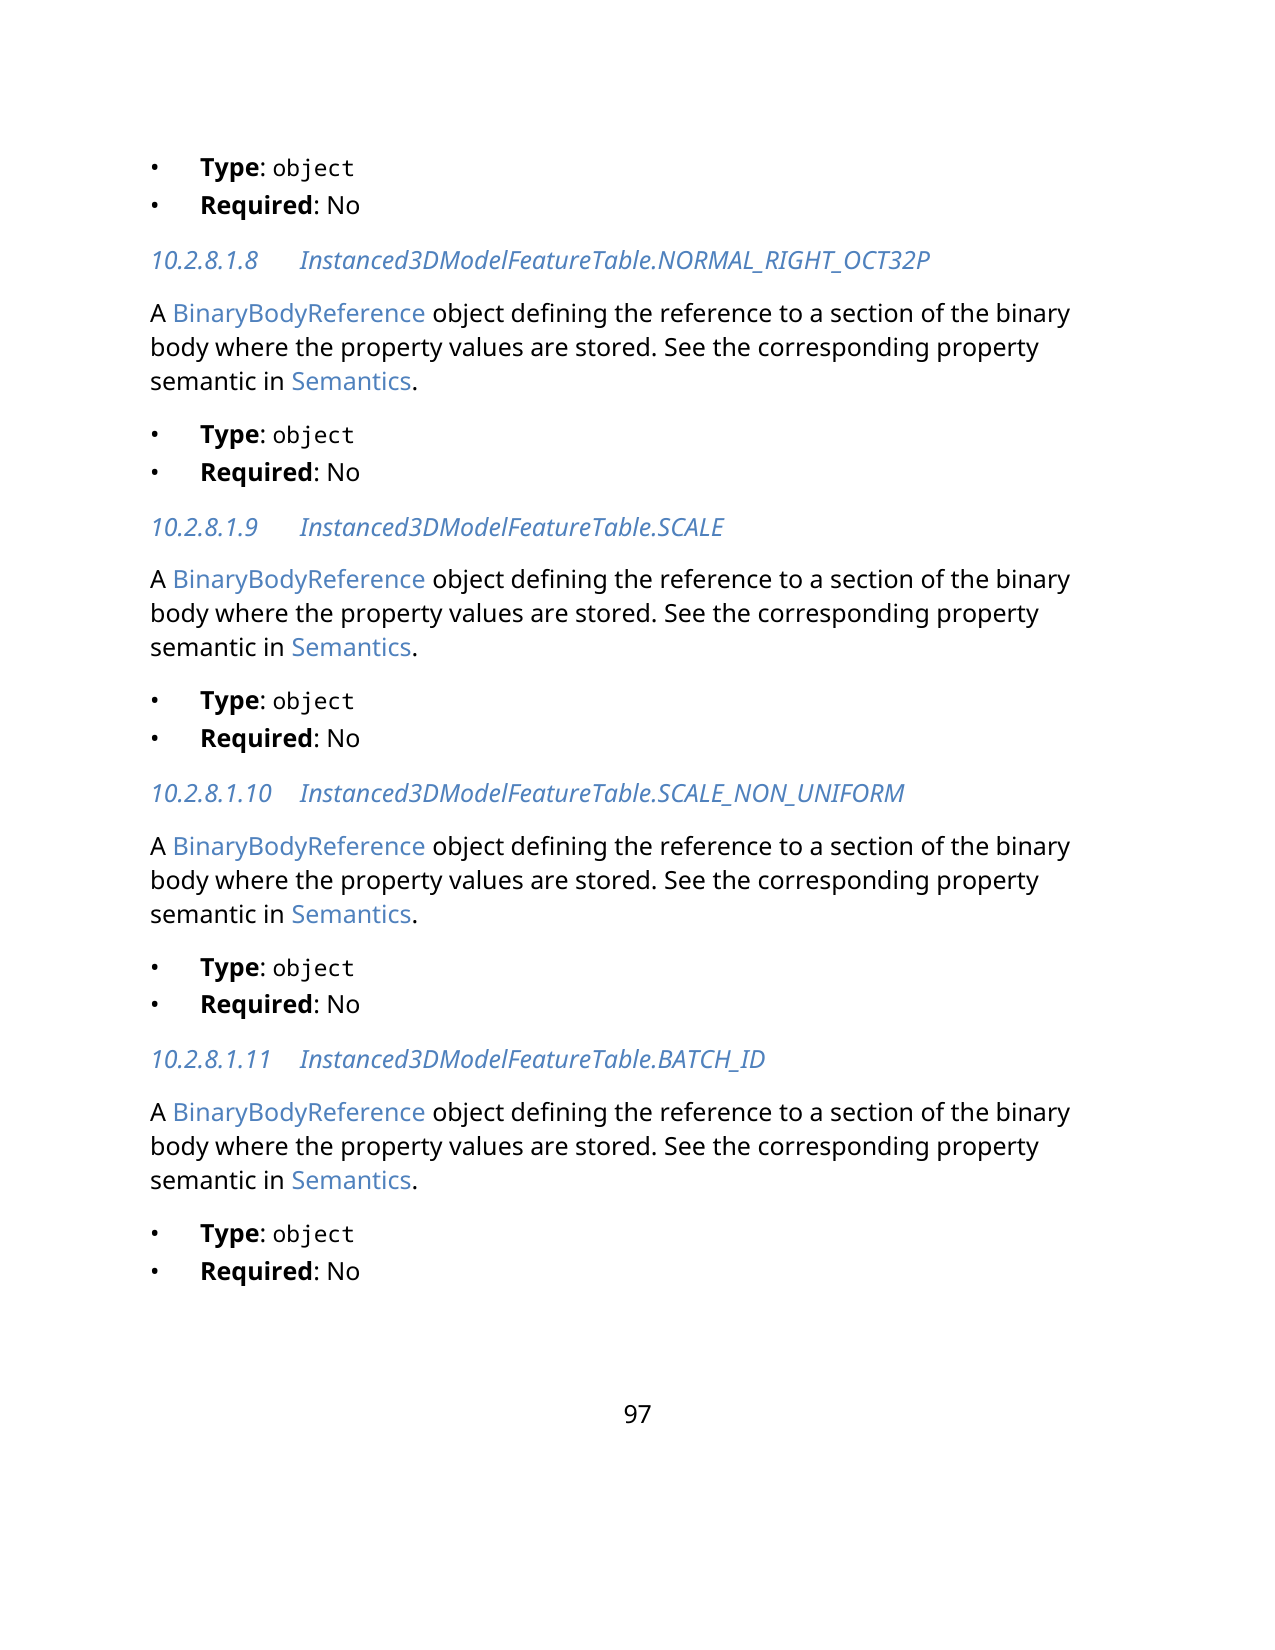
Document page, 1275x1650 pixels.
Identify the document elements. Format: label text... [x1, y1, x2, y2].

list Type: object [150, 1216, 1125, 1250]
subtitle Instanced3DModelFeatureTable.BATCH_ID [150, 1042, 1125, 1076]
subtitle Instanced3DModelFeatureTable.NORMAL_RIGHT_OCT32P [150, 243, 1125, 277]
list Type: object [150, 683, 1125, 717]
list Required: No [150, 454, 1125, 488]
list Required: No [150, 1254, 1125, 1288]
list Required: No [150, 721, 1125, 755]
list Type: object [150, 949, 1125, 983]
subtitle Instanced3DModelFeatureTable.SCALE_NON_UNIFORM [150, 776, 1125, 810]
list Type: object [150, 416, 1125, 451]
list Required: No [150, 987, 1125, 1021]
list Type: object [150, 150, 1125, 184]
list Required: No [150, 188, 1125, 222]
subtitle Instanced3DModelFeatureTable.SCALE [150, 509, 1125, 543]
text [150, 296, 1125, 398]
